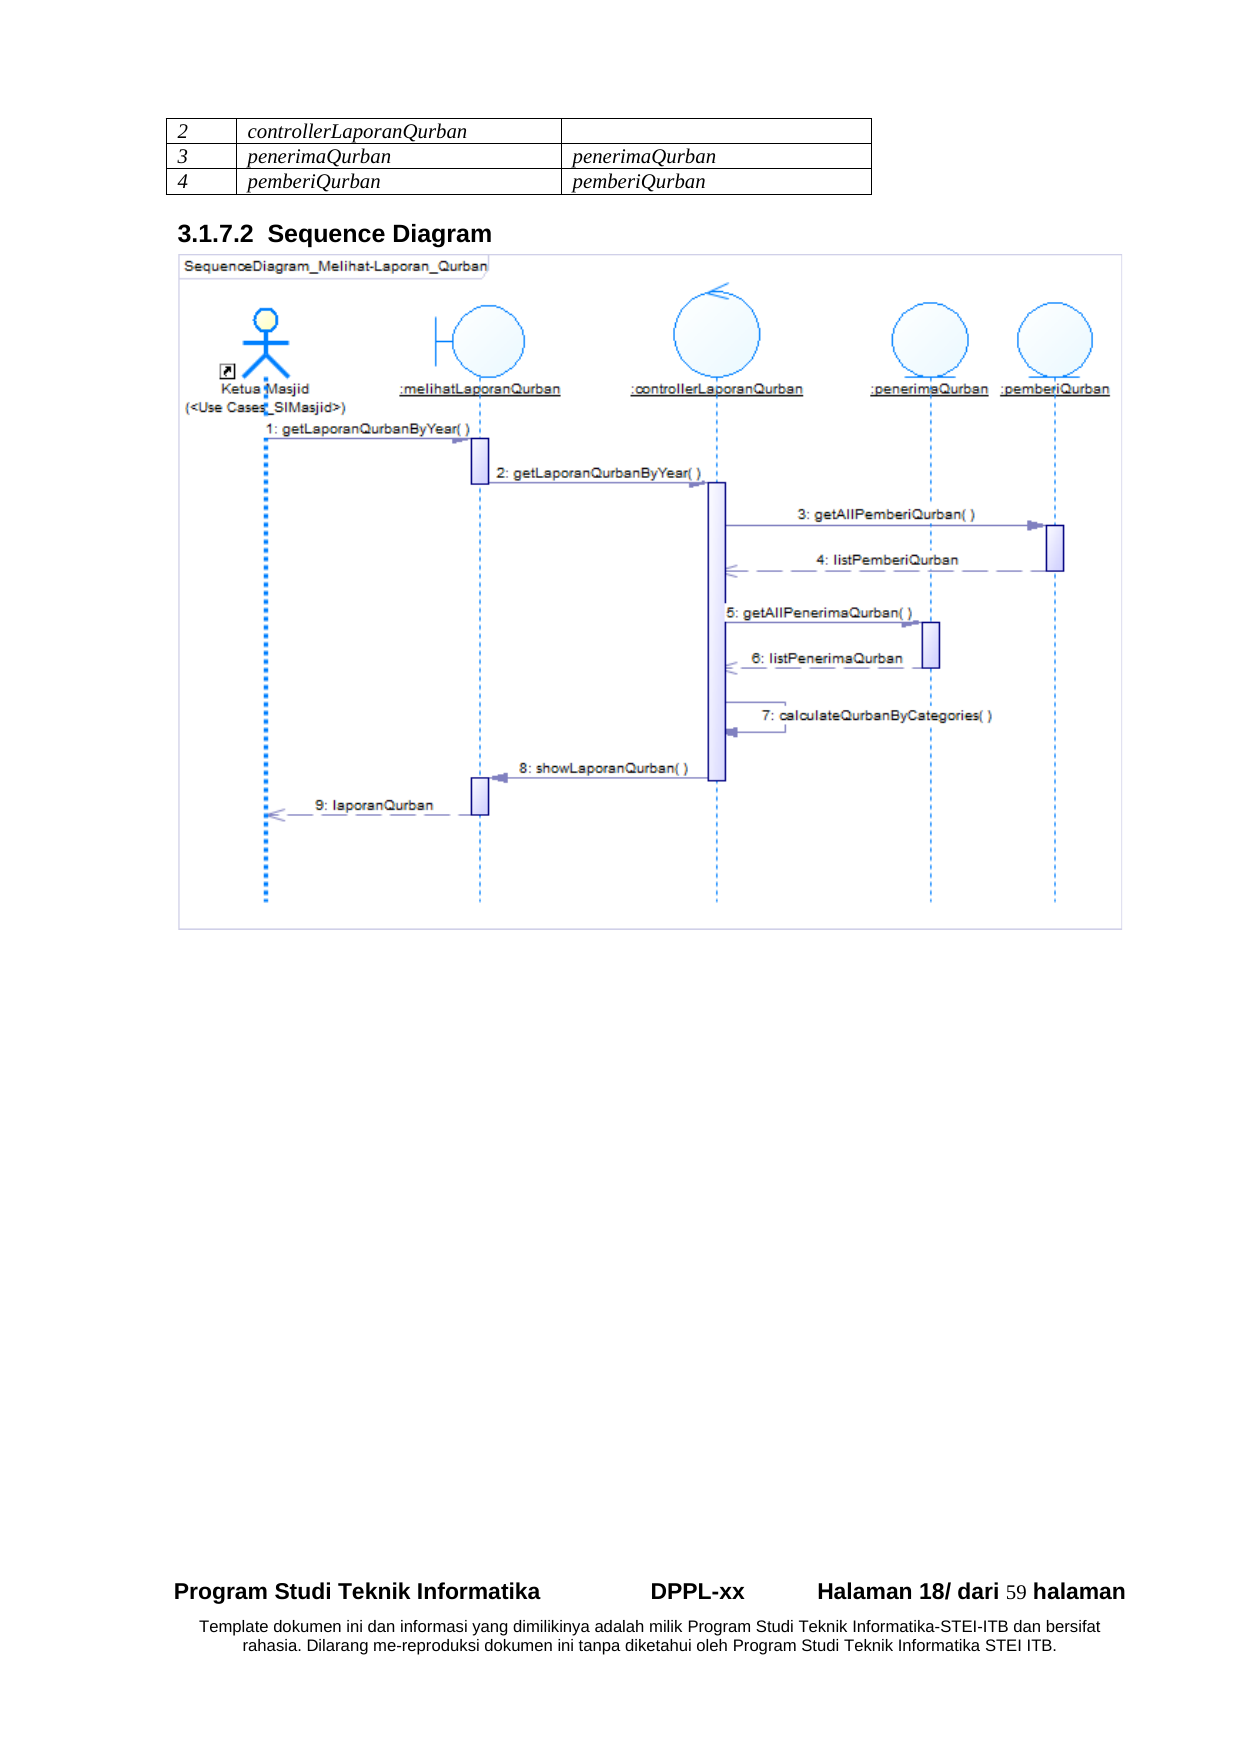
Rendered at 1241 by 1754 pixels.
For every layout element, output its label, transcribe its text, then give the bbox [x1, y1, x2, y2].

table_cell 2 [167, 119, 236, 143]
table_cell penerimaQurban [237, 144, 561, 168]
table_cell pemberiQurban [562, 169, 871, 193]
table_cell 4 [167, 169, 236, 193]
table_cell [562, 119, 871, 143]
table_cell pemberiQurban [237, 169, 561, 193]
subtitle Sequence Diagram [177, 219, 1122, 248]
table_cell 3 [167, 144, 236, 168]
picture [177, 254, 1123, 930]
table_cell controllerLaporanQurban [237, 119, 561, 143]
table_cell penerimaQurban [562, 144, 871, 168]
